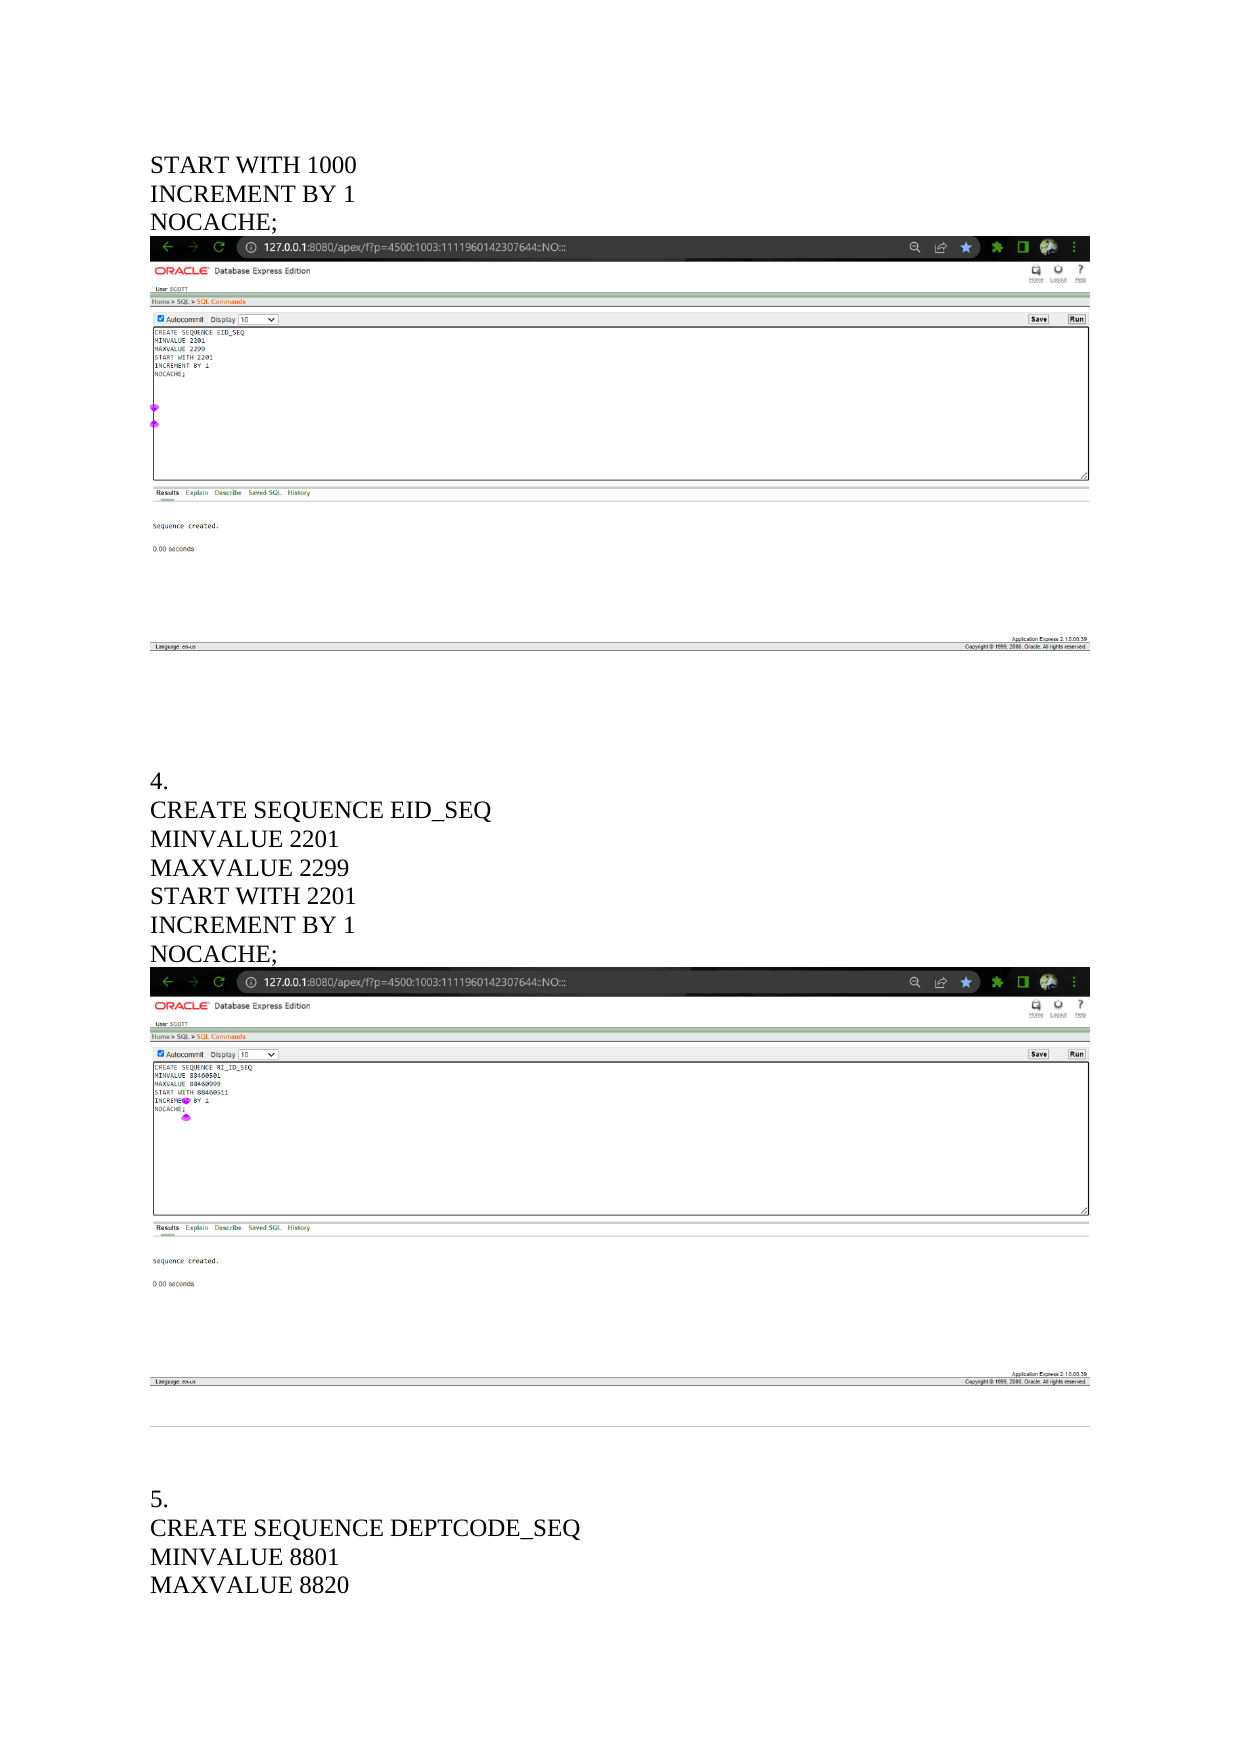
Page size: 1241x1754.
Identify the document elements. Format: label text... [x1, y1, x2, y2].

text CREATE SEQUENCE DEPTCODE_SEQ [150, 1513, 1090, 1542]
text INCREMENT BY 1 [150, 179, 1090, 207]
text MAXVALUE 2299 [150, 853, 1090, 881]
text NOCACHE; [150, 207, 1090, 236]
picture [150, 236, 1090, 681]
picture [150, 967, 1090, 1427]
text CREATE SEQUENCE EID_SEQ [150, 795, 1090, 824]
text MAXVALUE 8820 [150, 1571, 1090, 1599]
text START WITH 2201 [150, 881, 1090, 910]
text 5. [150, 1484, 1090, 1513]
text START WITH 1000 [150, 150, 1090, 179]
text MINVALUE 8801 [150, 1542, 1090, 1571]
text NOCACHE; [150, 939, 1090, 967]
text 4. [150, 766, 1090, 795]
text MINVALUE 2201 [150, 824, 1090, 853]
text INCREMENT BY 1 [150, 910, 1090, 939]
